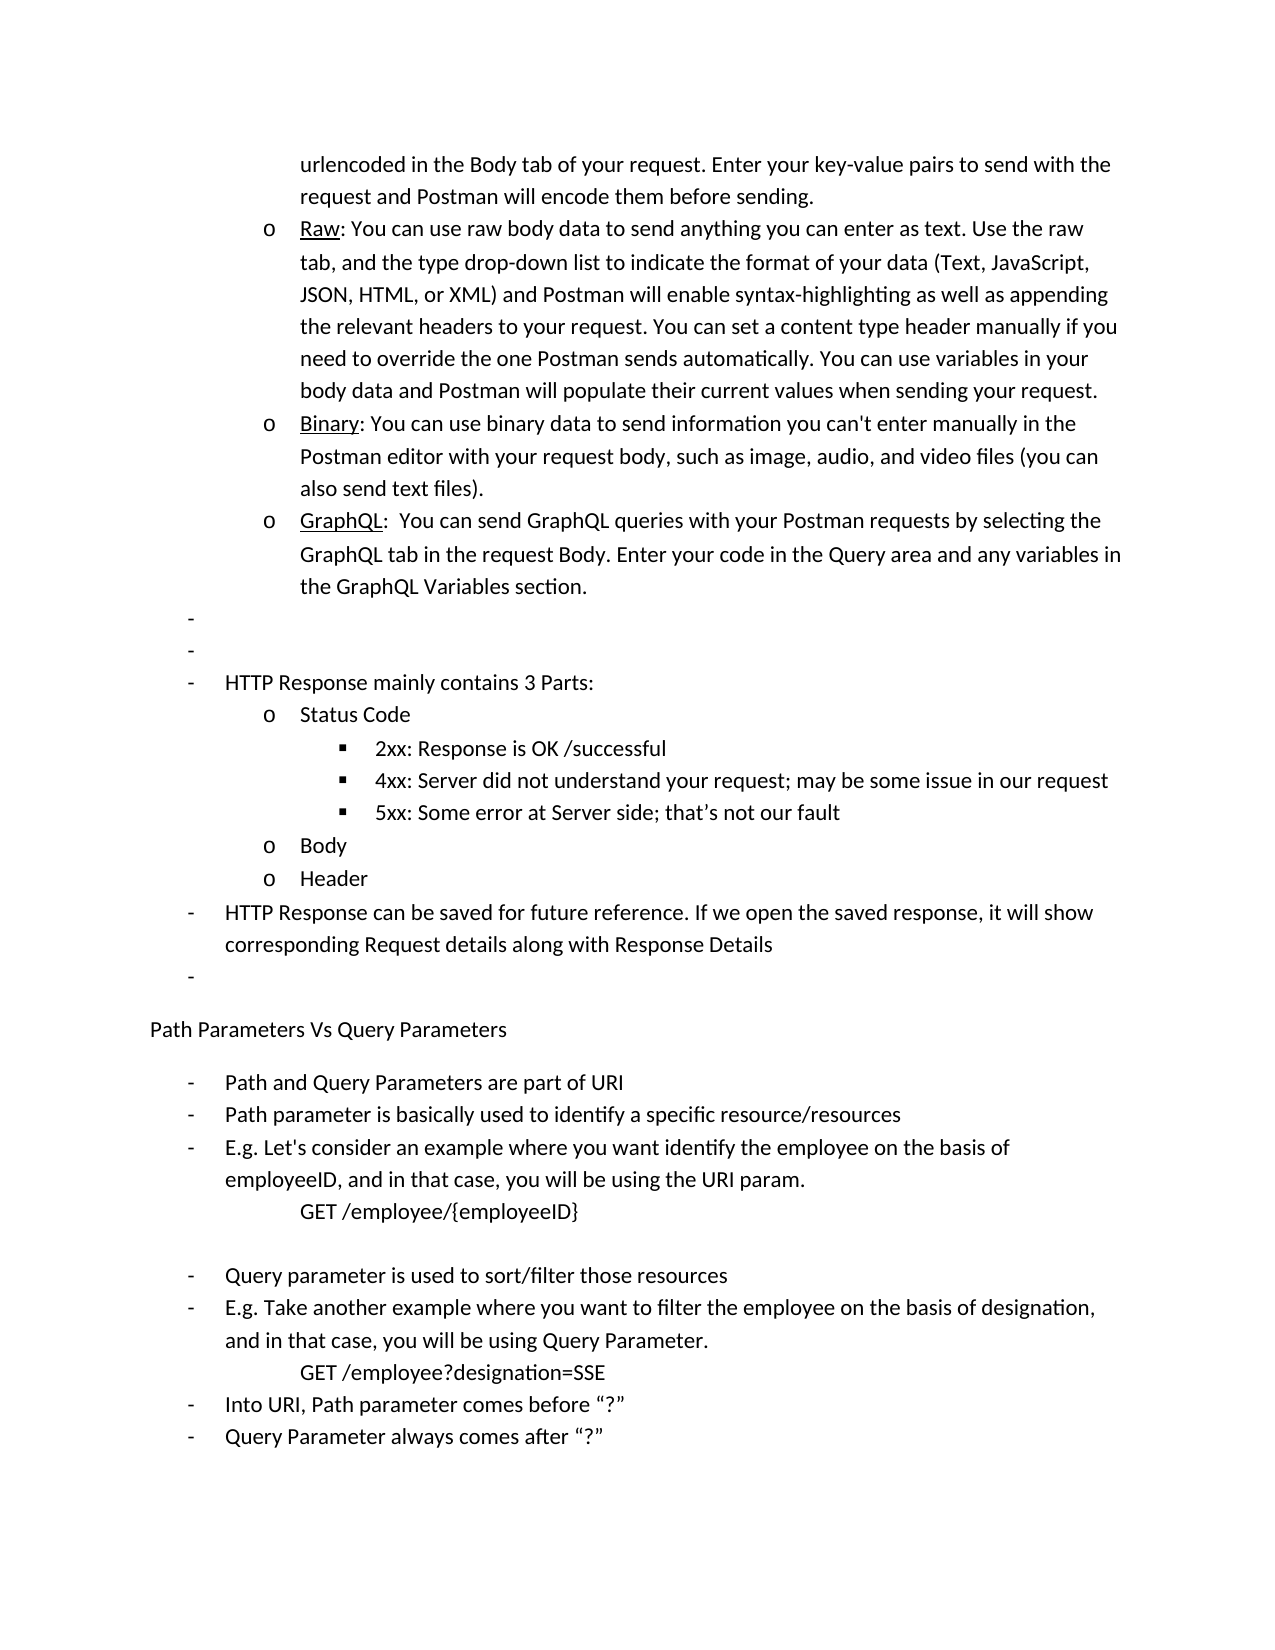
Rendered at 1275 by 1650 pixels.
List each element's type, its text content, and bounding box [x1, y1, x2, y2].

list Into URI, Path parameter comes before “?” [187, 1390, 1125, 1418]
text Path Parameters Vs Query Parameters [150, 1015, 1125, 1043]
list GET /employee/{employeeID} [225, 1197, 1125, 1225]
list 2xx: Response is OK /successful [337, 734, 1125, 762]
list Body [262, 831, 1125, 860]
list Query Parameter always comes after “?” [187, 1422, 1125, 1450]
list Path and Query Parameters are part of URI [187, 1068, 1125, 1096]
list HTTP Response can be saved for future reference. If we open the saved response, it will show corresponding Request details along with Response Details [187, 898, 1125, 958]
list Path parameter is basically used to identify a specific resource/resources [187, 1100, 1125, 1128]
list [262, 150, 1125, 210]
list HTTP Response mainly contains 3 Parts: [187, 668, 1125, 696]
list Query parameter is used to sort/filter those resources [187, 1261, 1125, 1289]
list Binary: You can use binary data to send information you can't enter manually in the Postman editor with your request body, such as image, audio, and video files (you can also send text files). [262, 409, 1125, 502]
list GET /employee?designation=SSE [225, 1358, 1125, 1386]
list E.g. Let's consider an example where you want identify the employee on the basis of employeeID, and in that case, you will be using the URI param. [187, 1133, 1125, 1193]
list GraphQL: You can send GraphQL queries with your Postman requests by selecting the GraphQL tab in the request Body. Enter your code in the Query area and any variables in the GraphQL Variables section. [262, 506, 1125, 600]
list Header [262, 864, 1125, 893]
list 4xx: Server did not understand your request; may be some issue in our request [337, 766, 1125, 794]
list Raw: You can use raw body data to send anything you can enter as text. Use the raw tab, and the type drop-down list to indicate the format of your data (Text, JavaScript, JSON, HTML, or XML) and Postman will enable syntax-highlighting as well as appending the relevant headers to your request. You can set a content type header manually if you need to override the one Postman sends automatically. You can use variables in your body data and Postman will populate their current values when sending your request. [262, 214, 1125, 404]
list E.g. Take another example where you want to filter the employee on the basis of designation, and in that case, you will be using Query Parameter. [187, 1293, 1125, 1354]
list 5xx: Some error at Server side; that’s not our fault [337, 798, 1125, 827]
list Status Code [262, 701, 1125, 730]
